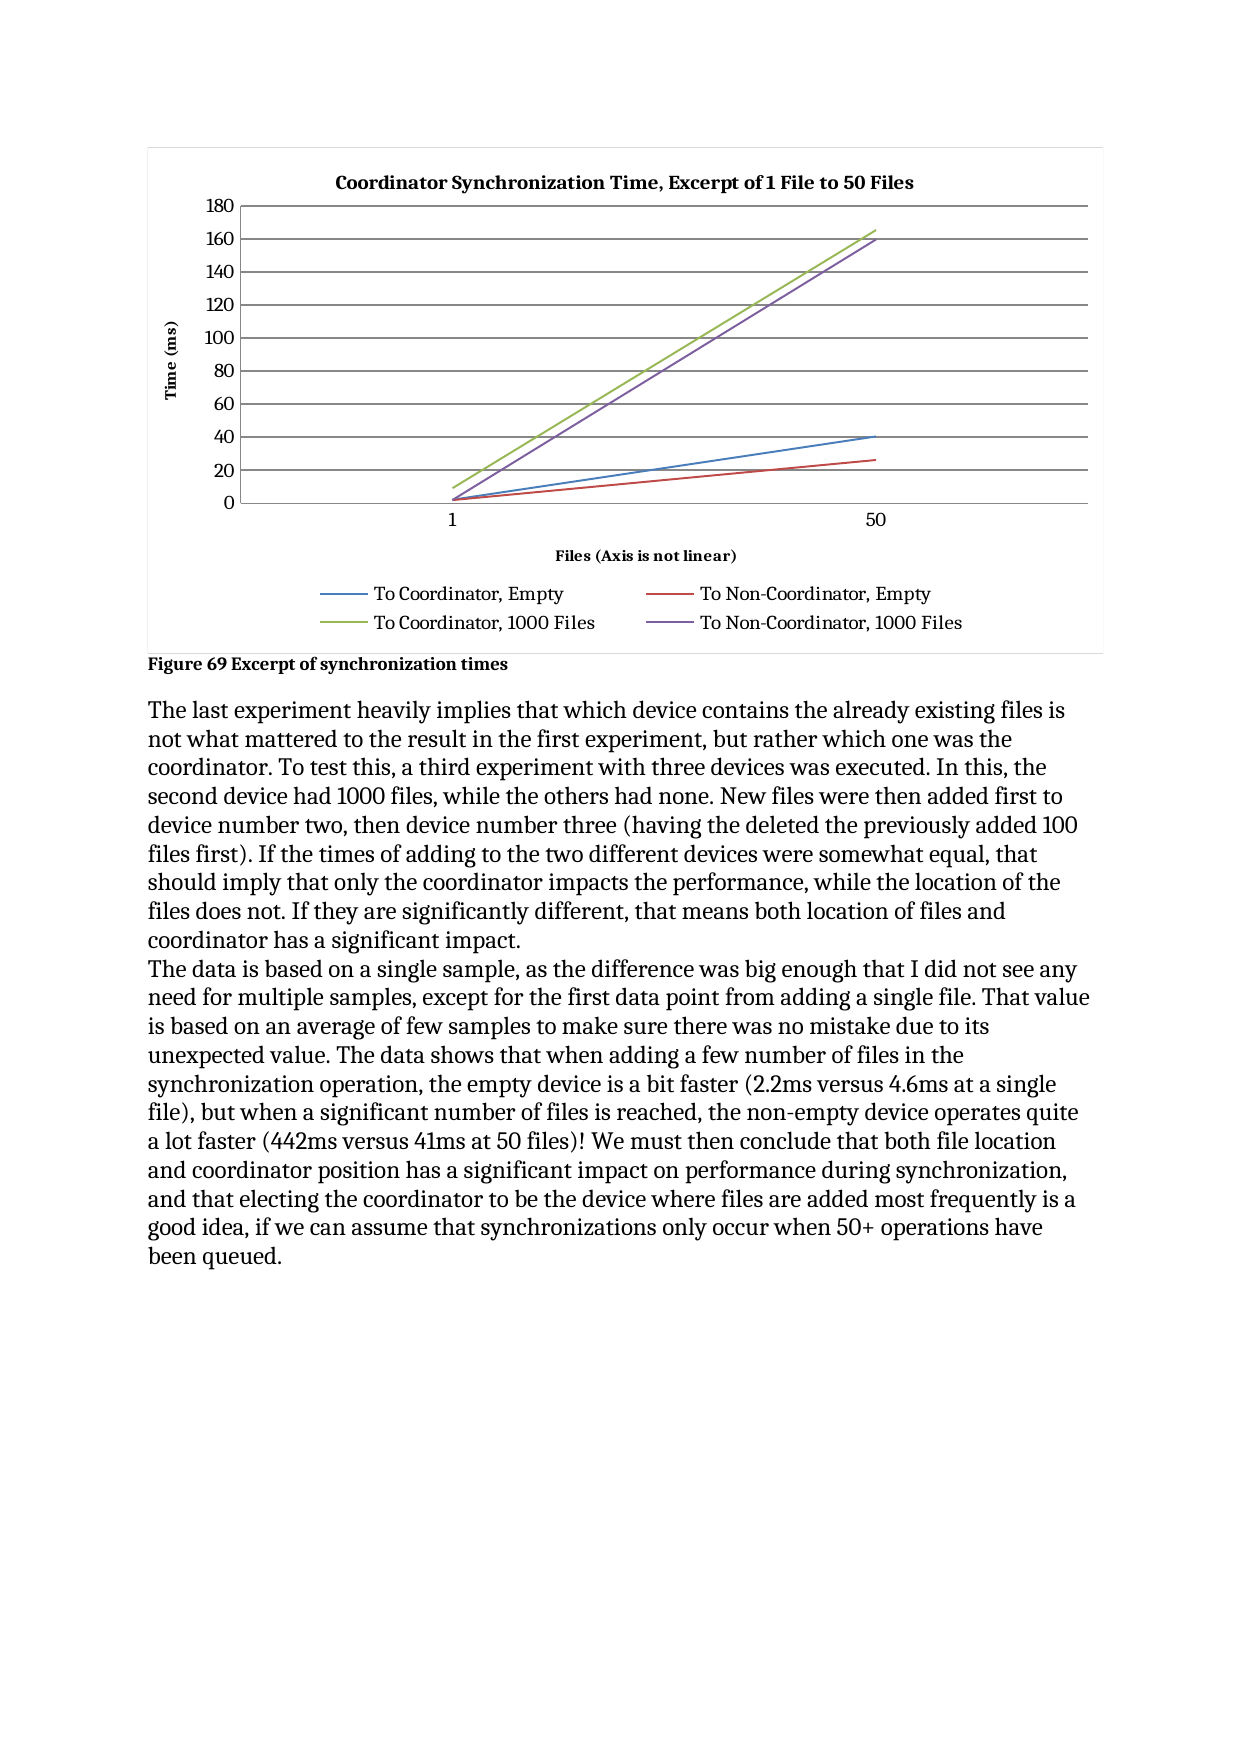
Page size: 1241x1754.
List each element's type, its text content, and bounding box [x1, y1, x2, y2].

text The data is based on a single sample, as the difference was big enough that I did not see any need for multiple samples, except for the first data point from adding a single file. That value is based on an average of few samples to make sure there was no mistake due to its unexpected value. The data shows that when adding a few number of files in the synchronization operation, the empty device is a bit faster (2.2ms versus 4.6ms at a single file), but when a significant number of files is reached, the non-empty device operates quite a lot faster (442ms versus 41ms at 50 files)! We must then conclude that both file location and coordinator position has a significant impact on performance during synchronization, and that electing the coordinator to be the device where files are added most frequently is a good idea, if we can assume that synchronizations only occur when 50+ operations have been queued. [148, 954, 1092, 1271]
text The last experiment heavily implies that which device contains the already existing files is not what mattered to the result in the first experiment, but rather which one was the coordinator. To test this, a third experiment with three devices was executed. In this, the second device had 1000 files, while the others had none. New files were then added first to device number two, then device number three (having the deleted the previously added 100 files first). If the times of adding to the two different devices were somewhat equal, that should imply that only the coordinator impacts the performance, while the location of the files does not. If they are significantly different, that means both location of files and coordinator has a significant impact. [148, 696, 1092, 954]
